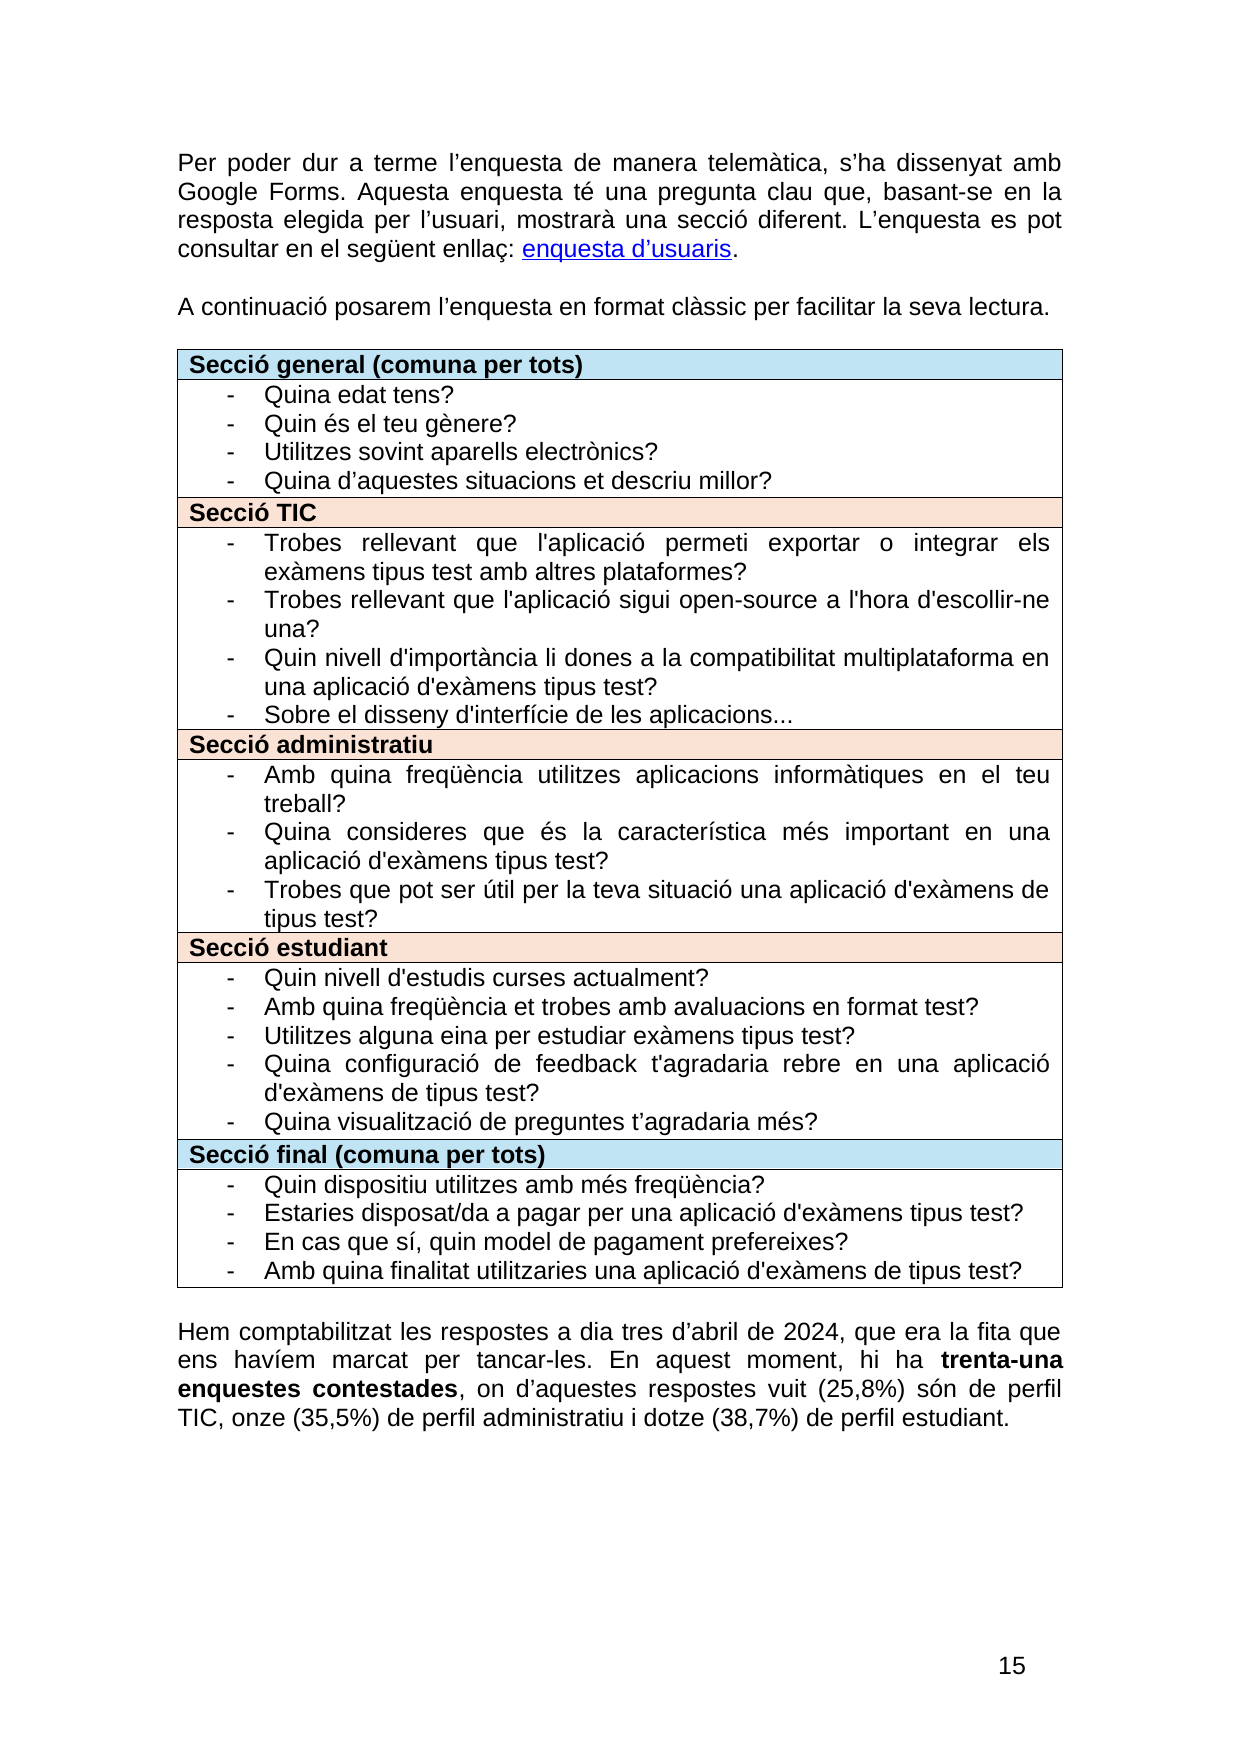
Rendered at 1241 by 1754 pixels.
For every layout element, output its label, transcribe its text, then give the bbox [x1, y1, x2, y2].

table_cell Trobes rellevant que l'aplicació permeti exportar o integrar els exàmens tipus test amb altres plataformes? Trobes rellevant que l'aplicació sigui open-source a l'hora d'escollir-ne una? Quin nivell d'importància li dones a la compatibilitat multiplataforma en una aplicació d'exàmens tipus test? Sobre el disseny d'interfície de les aplicacions... [178, 528, 1062, 729]
table_cell Quina edat tens? Quin és el teu gènere? Utilitzes sovint aparells electrònics? Quina d’aquestes situacions et descriu millor? [178, 380, 1062, 497]
table_cell Quin dispositiu utilitzes amb més freqüència? Estaries disposat/da a pagar per una aplicació d'exàmens tipus test? En cas que sí, quin model de pagament prefereixes? Amb quina finalitat utilitzaries una aplicació d'exàmens de tipus test? [178, 1170, 1062, 1287]
table_cell Amb quina freqüència utilitzes aplicacions informàtiques en el teu treball? Quina consideres que és la característica més important en una aplicació d'exàmens tipus test? Trobes que pot ser útil per la teva situació una aplicació d'exàmens de tipus test? [178, 760, 1062, 932]
text Hem comptabilitzat les respostes a dia tres d’abril de 2024, que era la fita que ens havíem marcat per tancar-les. En aquest moment, hi ha trenta-una enquestes contestades, on d’aquestes respostes vuit (25,8%) són de perfil TIC, onze (35,5%) de perfil administratiu i dotze (38,7%) de perfil estudiant. [177, 1316, 1063, 1431]
table_header Secció general (comuna per tots) [178, 350, 1062, 379]
table_cell Secció TIC [178, 498, 1062, 527]
table_cell Secció administratiu [178, 730, 1062, 759]
text A continuació posarem l’enquesta en format clàssic per facilitar la seva lectura. [177, 291, 1063, 320]
table_cell Secció estudiant [178, 933, 1062, 962]
table_cell Quin nivell d'estudis curses actualment? Amb quina freqüència et trobes amb avaluacions en format test? Utilitzes alguna eina per estudiar exàmens tipus test? Quina configuració de feedback t'agradaria rebre en una aplicació d'exàmens de tipus test? Quina visualització de preguntes t’agradaria més? [178, 963, 1062, 1139]
table_cell Secció final (comuna per tots) [178, 1140, 1062, 1168]
text Per poder dur a terme l’enquesta de manera telemàtica, s’ha dissenyat amb Google Forms. Aquesta enquesta té una pregunta clau que, basant-se en la resposta elegida per l’usuari, mostrarà una secció diferent. L’enquesta es pot consultar en el següent enllaç: enquesta d’usuaris. [177, 148, 1063, 263]
